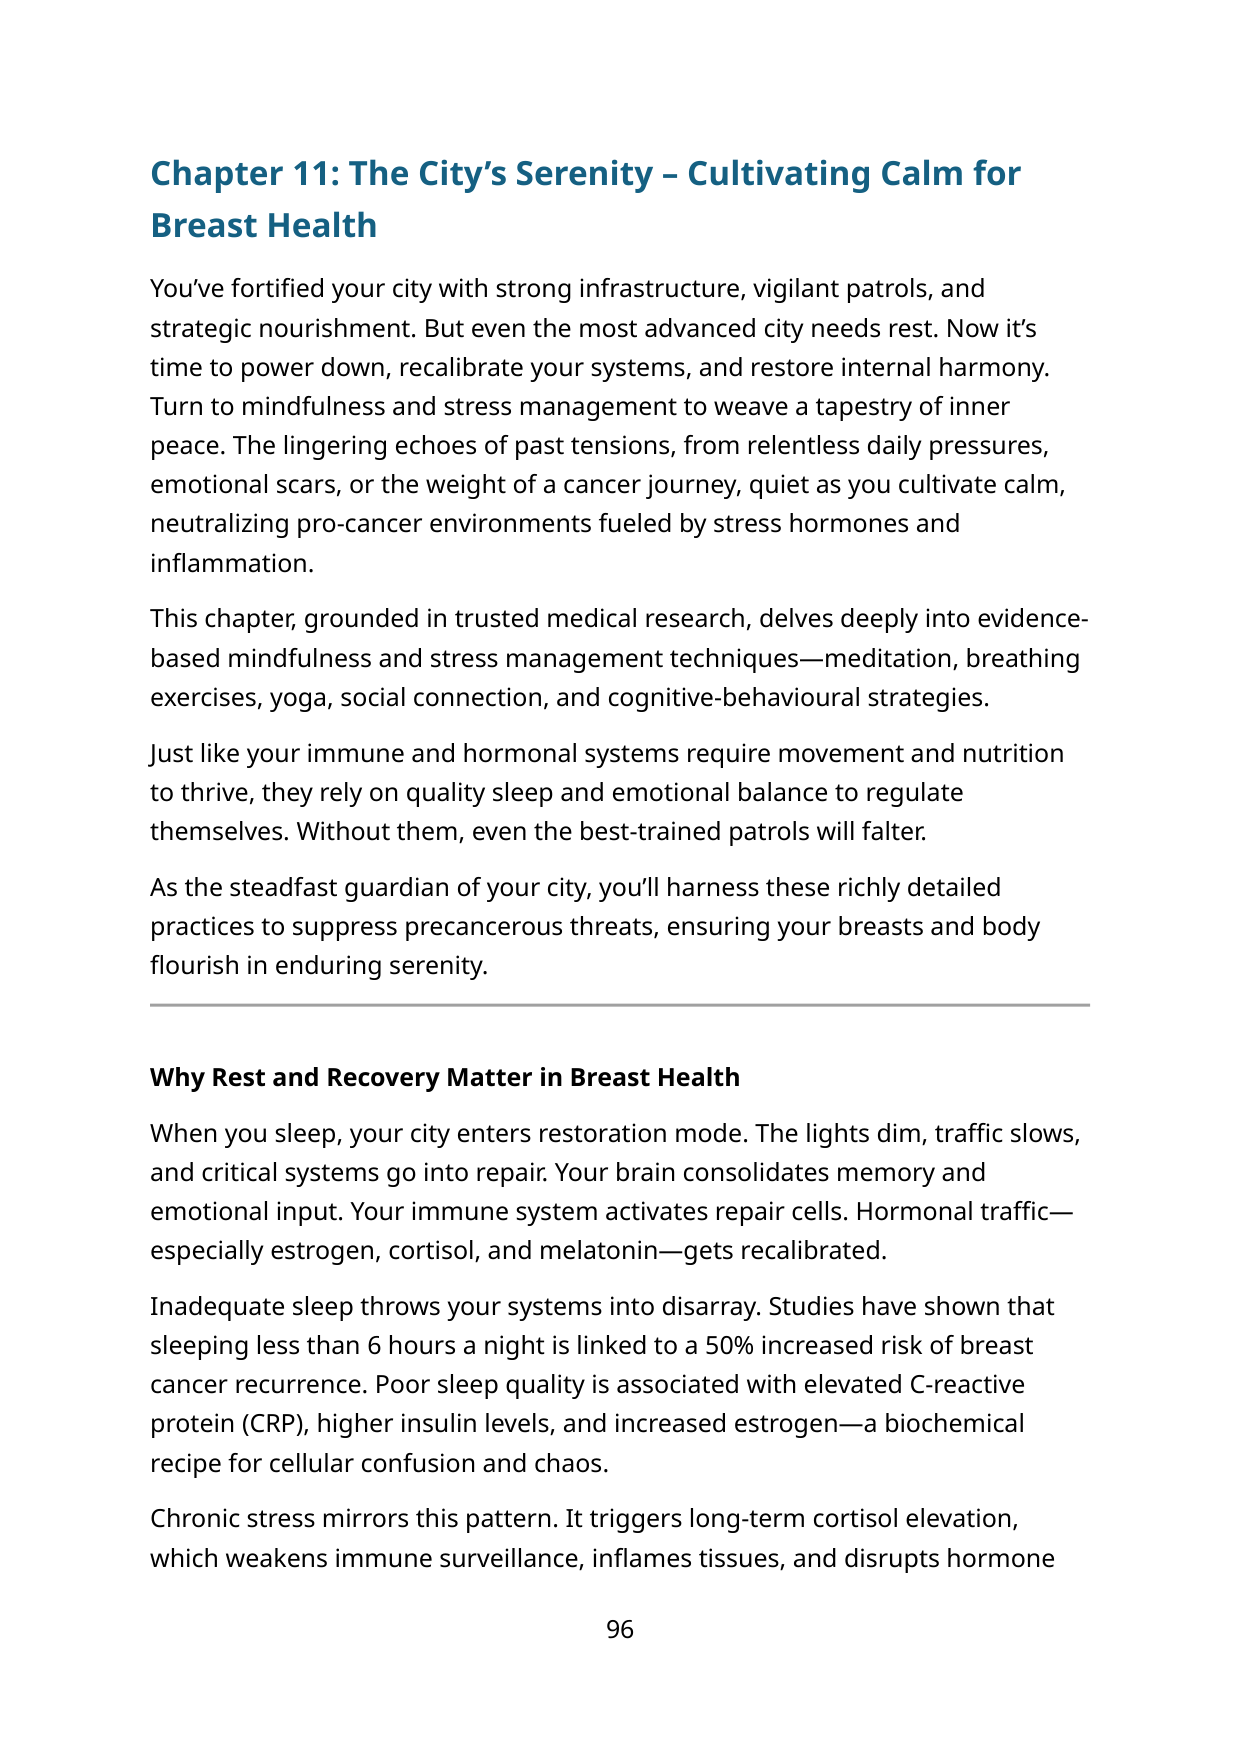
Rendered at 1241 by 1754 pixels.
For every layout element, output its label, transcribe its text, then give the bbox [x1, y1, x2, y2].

text As the steadfast guardian of your city, you’ll harness these richly detailed practices to suppress precancerous threats, ensuring your breasts and body flourish in enduring serenity. [150, 869, 1090, 982]
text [150, 1501, 1090, 1574]
text Just like your immune and hormonal systems require movement and nutrition to thrive, they rely on quality sleep and emotional balance to regulate themselves. Without them, even the best-trained patrols will falter. [150, 735, 1090, 848]
text Chapter 11: The City’s Serenity – Cultivating Calm for Breast Health [150, 150, 1090, 248]
text Why Rest and Recovery Matter in Breast Health [150, 1059, 1090, 1093]
text When you sleep, your city enters restoration mode. The lights dim, traffic slows, and critical systems go into repair. Your brain consolidates memory and emotional input. Your immune system activates repair cells. Hormonal traffic—especially estrogen, cortisol, and melatonin—gets recalibrated. [150, 1115, 1090, 1267]
text This chapter, grounded in trusted medical research, delves deeply into evidence-based mindfulness and stress management techniques—meditation, breathing exercises, yoga, social connection, and cognitive-behavioural strategies. [150, 601, 1090, 713]
text You’ve fortified your city with strong infrastructure, vigilant patrols, and strategic nourishment. But even the most advanced city needs rest. Now it’s time to power down, recalibrate your systems, and restore internal harmony. Turn to mindfulness and stress management to weave a tapestry of inner peace. The lingering echoes of past tensions, from relentless daily pressures, emotional scars, or the weight of a cancer journey, quiet as you cultivate calm, neutralizing pro-cancer environments fueled by stress hormones and inflammation. [150, 271, 1090, 579]
text Inadequate sleep throws your systems into disarray. Studies have shown that sleeping less than 6 hours a night is linked to a 50% increased risk of breast cancer recurrence. Poor sleep quality is associated with elevated C-reactive protein (CRP), higher insulin levels, and increased estrogen—a biochemical recipe for cellular confusion and chaos. [150, 1288, 1090, 1479]
